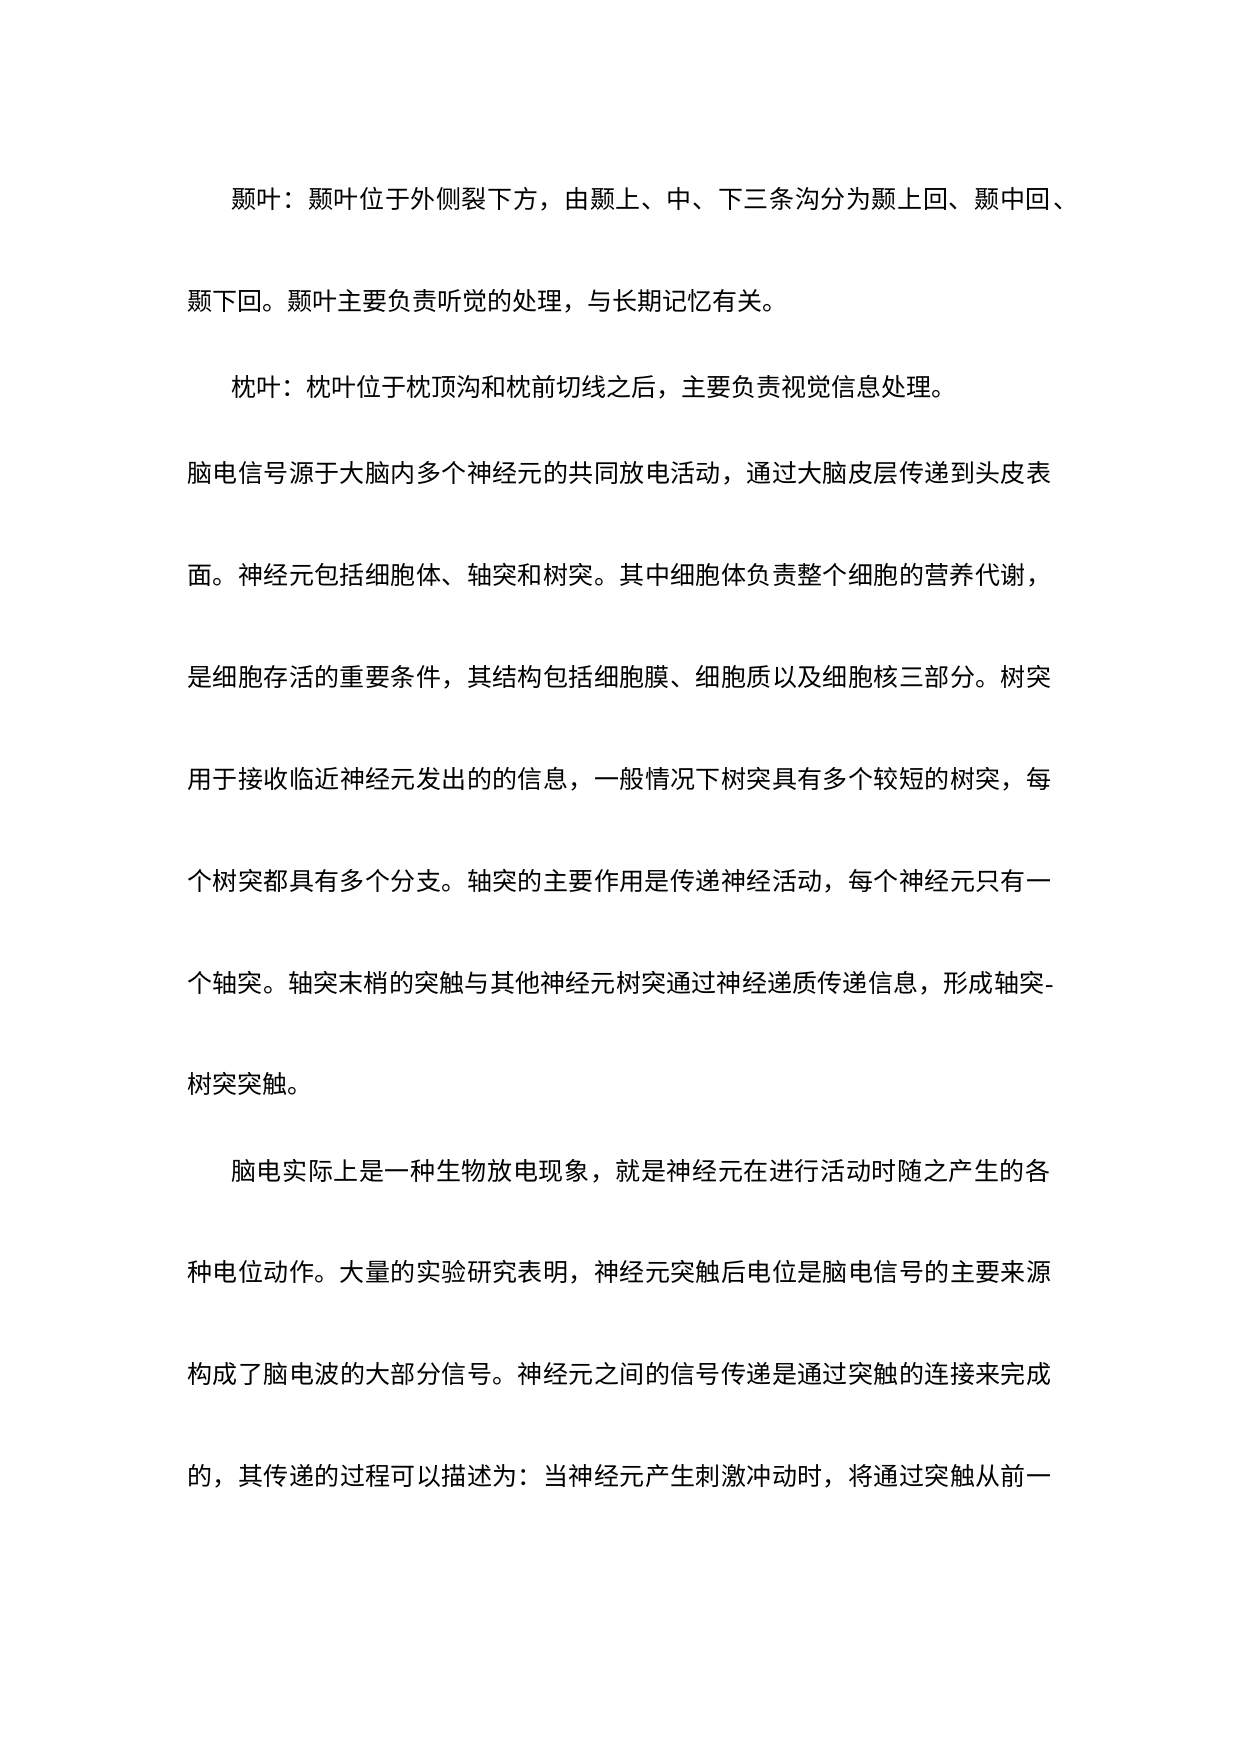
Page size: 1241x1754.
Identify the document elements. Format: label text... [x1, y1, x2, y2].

text 脑电信号源于大脑内多个神经元的共同放电活动，通过大脑皮层传递到头皮表面。神经元包括细胞体、轴突和树突。其中细胞体负责整个细胞的营养代谢，是细胞存活的重要条件，其结构包括细胞膜、细胞质以及细胞核三部分。树突用于接收临近神经元发出的的信息，一般情况下树突具有多个较短的树突，每个树突都具有多个分支。轴突的主要作用是传递神经活动，每个神经元只有一个轴突。轴突末梢的突触与其他神经元树突通过神经递质传递信息，形成轴突-树突突触。 [187, 438, 1053, 1117]
text 枕叶：枕叶位于枕顶沟和枕前切线之后，主要负责视觉信息处理。 [187, 352, 1053, 420]
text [187, 1135, 1053, 1509]
text 颞叶：颞叶位于外侧裂下方，由颞上、中、下三条沟分为颞上回、颞中回、颞下回。颞叶主要负责听觉的处理，与长期记忆有关。 [187, 164, 1053, 334]
